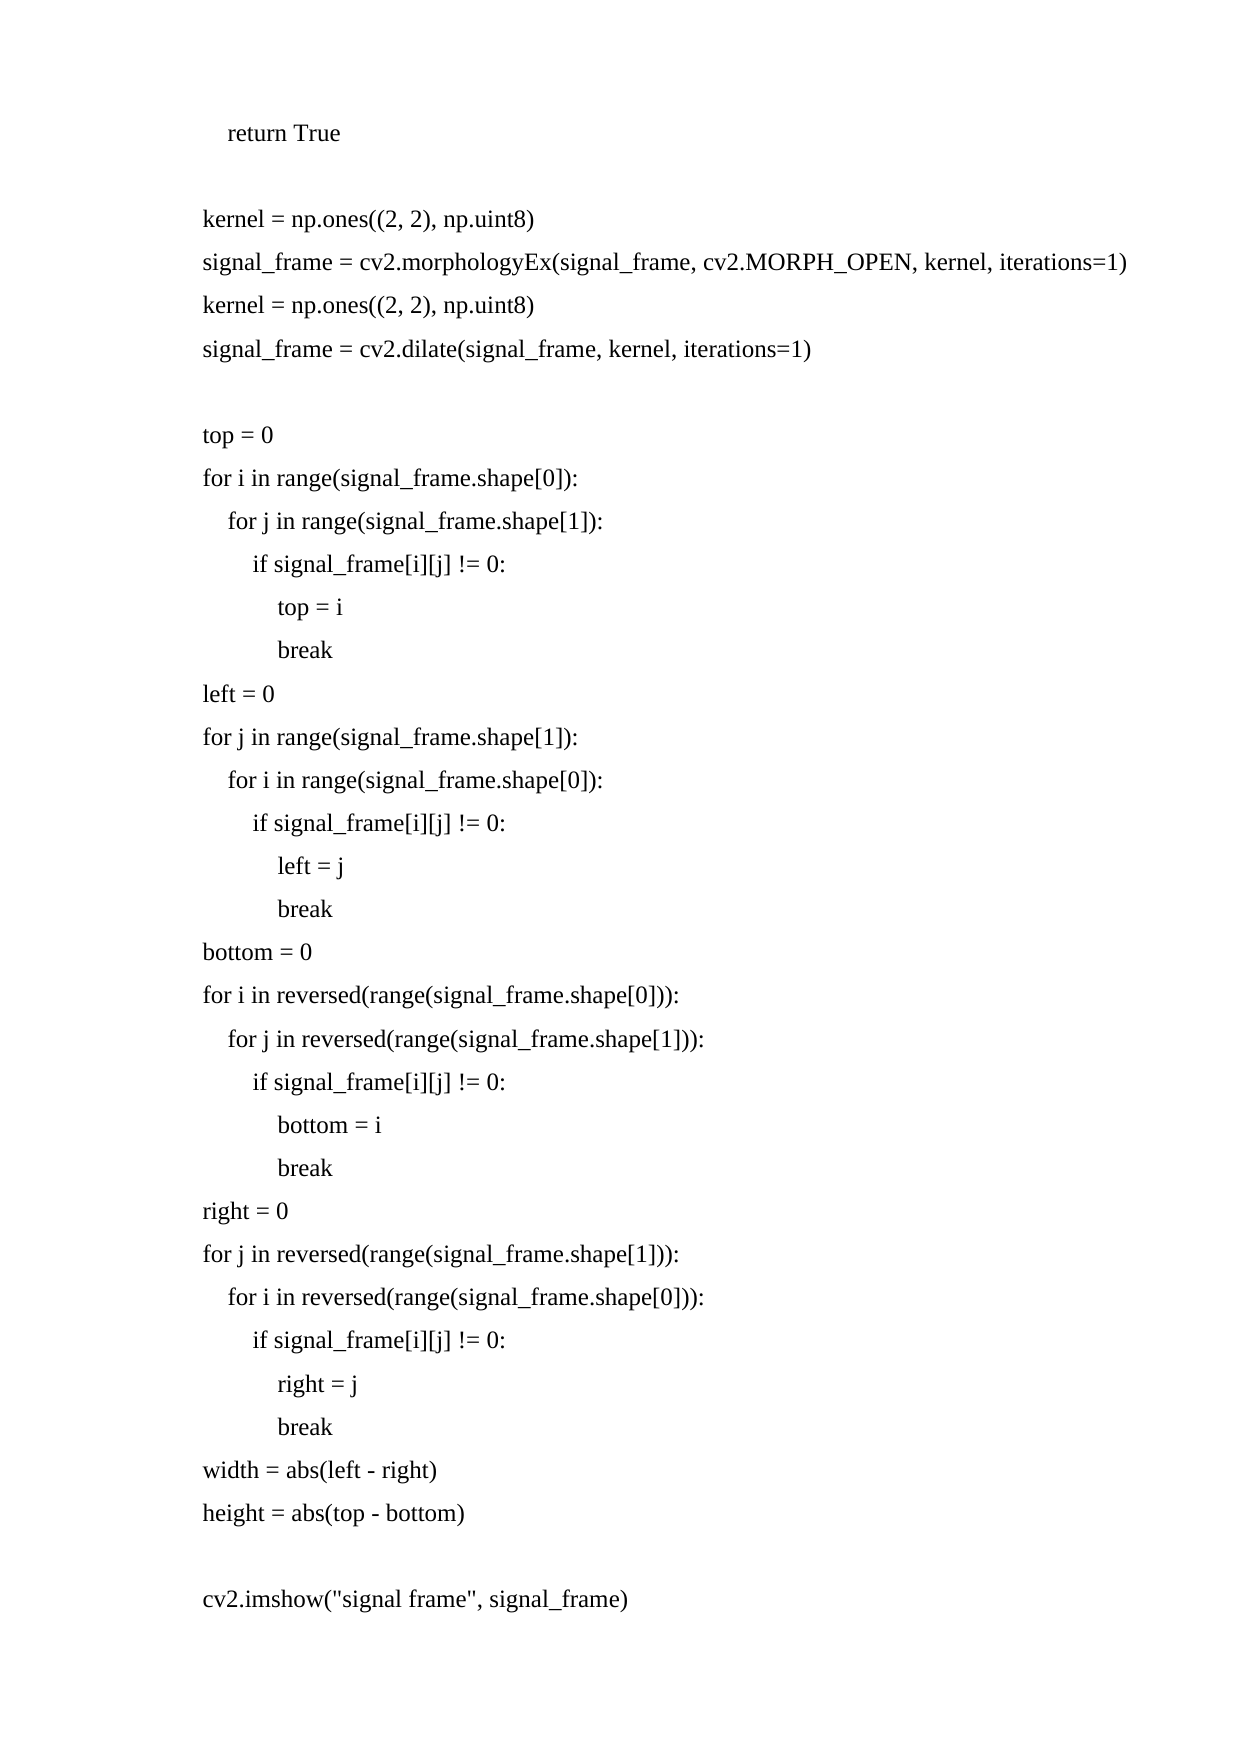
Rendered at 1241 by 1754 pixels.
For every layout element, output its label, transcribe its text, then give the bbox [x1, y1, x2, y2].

text for j in reversed(range(signal_frame.shape[1])): [177, 1024, 1152, 1052]
text for i in range(signal_frame.shape[0]): [177, 463, 1152, 492]
text if signal_frame[i][j] != 0: [177, 1326, 1152, 1354]
text height = abs(top - bottom) [177, 1498, 1152, 1527]
text top = 0 [177, 420, 1152, 449]
text width = abs(left - right) [177, 1455, 1152, 1484]
text right = 0 [177, 1196, 1152, 1225]
text left = 0 [177, 679, 1152, 707]
text break [177, 636, 1152, 664]
text signal_frame = cv2.morphologyEx(signal_frame, cv2.MORPH_OPEN, kernel, iterations=1) [177, 247, 1152, 276]
text kernel = np.ones((2, 2), np.uint8) [177, 291, 1152, 319]
text for j in reversed(range(signal_frame.shape[1])): [177, 1239, 1152, 1268]
text signal_frame = cv2.dilate(signal_frame, kernel, iterations=1) [177, 334, 1152, 362]
text break [177, 894, 1152, 923]
text for j in range(signal_frame.shape[1]): [177, 722, 1152, 751]
text if signal_frame[i][j] != 0: [177, 808, 1152, 837]
text bottom = i [177, 1110, 1152, 1139]
text return True [177, 118, 1152, 147]
text for j in range(signal_frame.shape[1]): [177, 506, 1152, 535]
text cv2.imshow("signal frame", signal_frame) [177, 1584, 1152, 1613]
text for i in range(signal_frame.shape[0]): [177, 765, 1152, 794]
text for i in reversed(range(signal_frame.shape[0])): [177, 1282, 1152, 1311]
text top = i [177, 592, 1152, 621]
text left = j [177, 851, 1152, 880]
text if signal_frame[i][j] != 0: [177, 549, 1152, 578]
text for i in reversed(range(signal_frame.shape[0])): [177, 981, 1152, 1009]
text break [177, 1153, 1152, 1182]
text break [177, 1412, 1152, 1441]
text bottom = 0 [177, 937, 1152, 966]
text kernel = np.ones((2, 2), np.uint8) [177, 204, 1152, 233]
text if signal_frame[i][j] != 0: [177, 1067, 1152, 1096]
text right = j [177, 1369, 1152, 1397]
